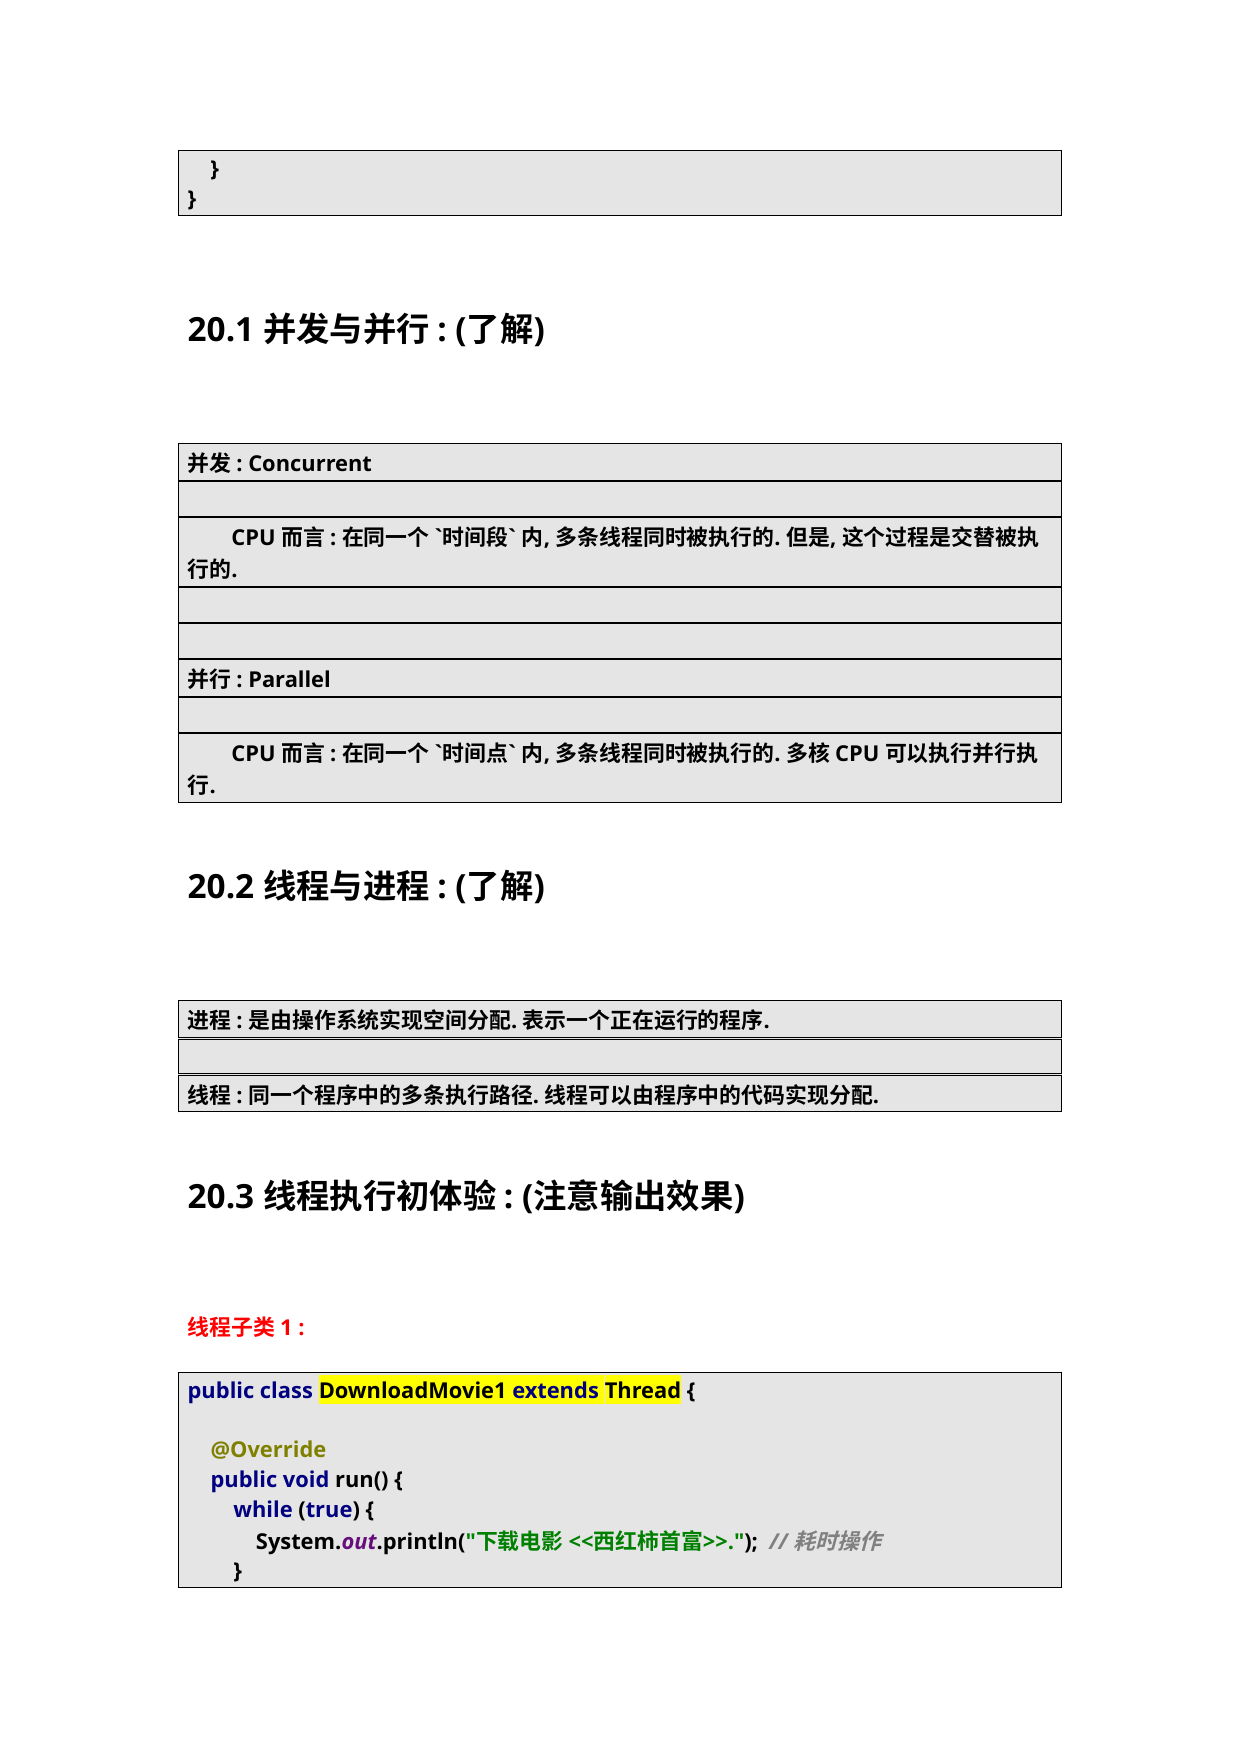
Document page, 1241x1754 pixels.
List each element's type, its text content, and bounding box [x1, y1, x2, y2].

subtitle 20.3 线程执行初体验 : (注意输出效果) [187, 1169, 1053, 1218]
text 并行 : Parallel [179, 660, 1061, 696]
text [179, 151, 1061, 215]
text 并发 : Concurrent [179, 444, 1061, 480]
text 线程 : 同一个程序中的多条执行路径. 线程可以由程序中的代码实现分配. [179, 1076, 1061, 1111]
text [179, 1373, 1061, 1587]
subtitle 20.2 线程与进程 : (了解) [187, 860, 1053, 908]
text CPU 而言 : 在同一个 `时间段` 内, 多条线程同时被执行的. 但是, 这个过程是交替被执行的. [179, 518, 1061, 586]
text 线程子类 1 : [187, 1310, 1053, 1342]
text CPU 而言 : 在同一个 `时间点` 内, 多条线程同时被执行的. 多核 CPU 可以执行并行执行. [179, 734, 1061, 802]
subtitle 20.1 并发与并行 : (了解) [187, 302, 1053, 351]
text 进程 : 是由操作系统实现空间分配. 表示一个正在运行的程序. [179, 1001, 1061, 1037]
